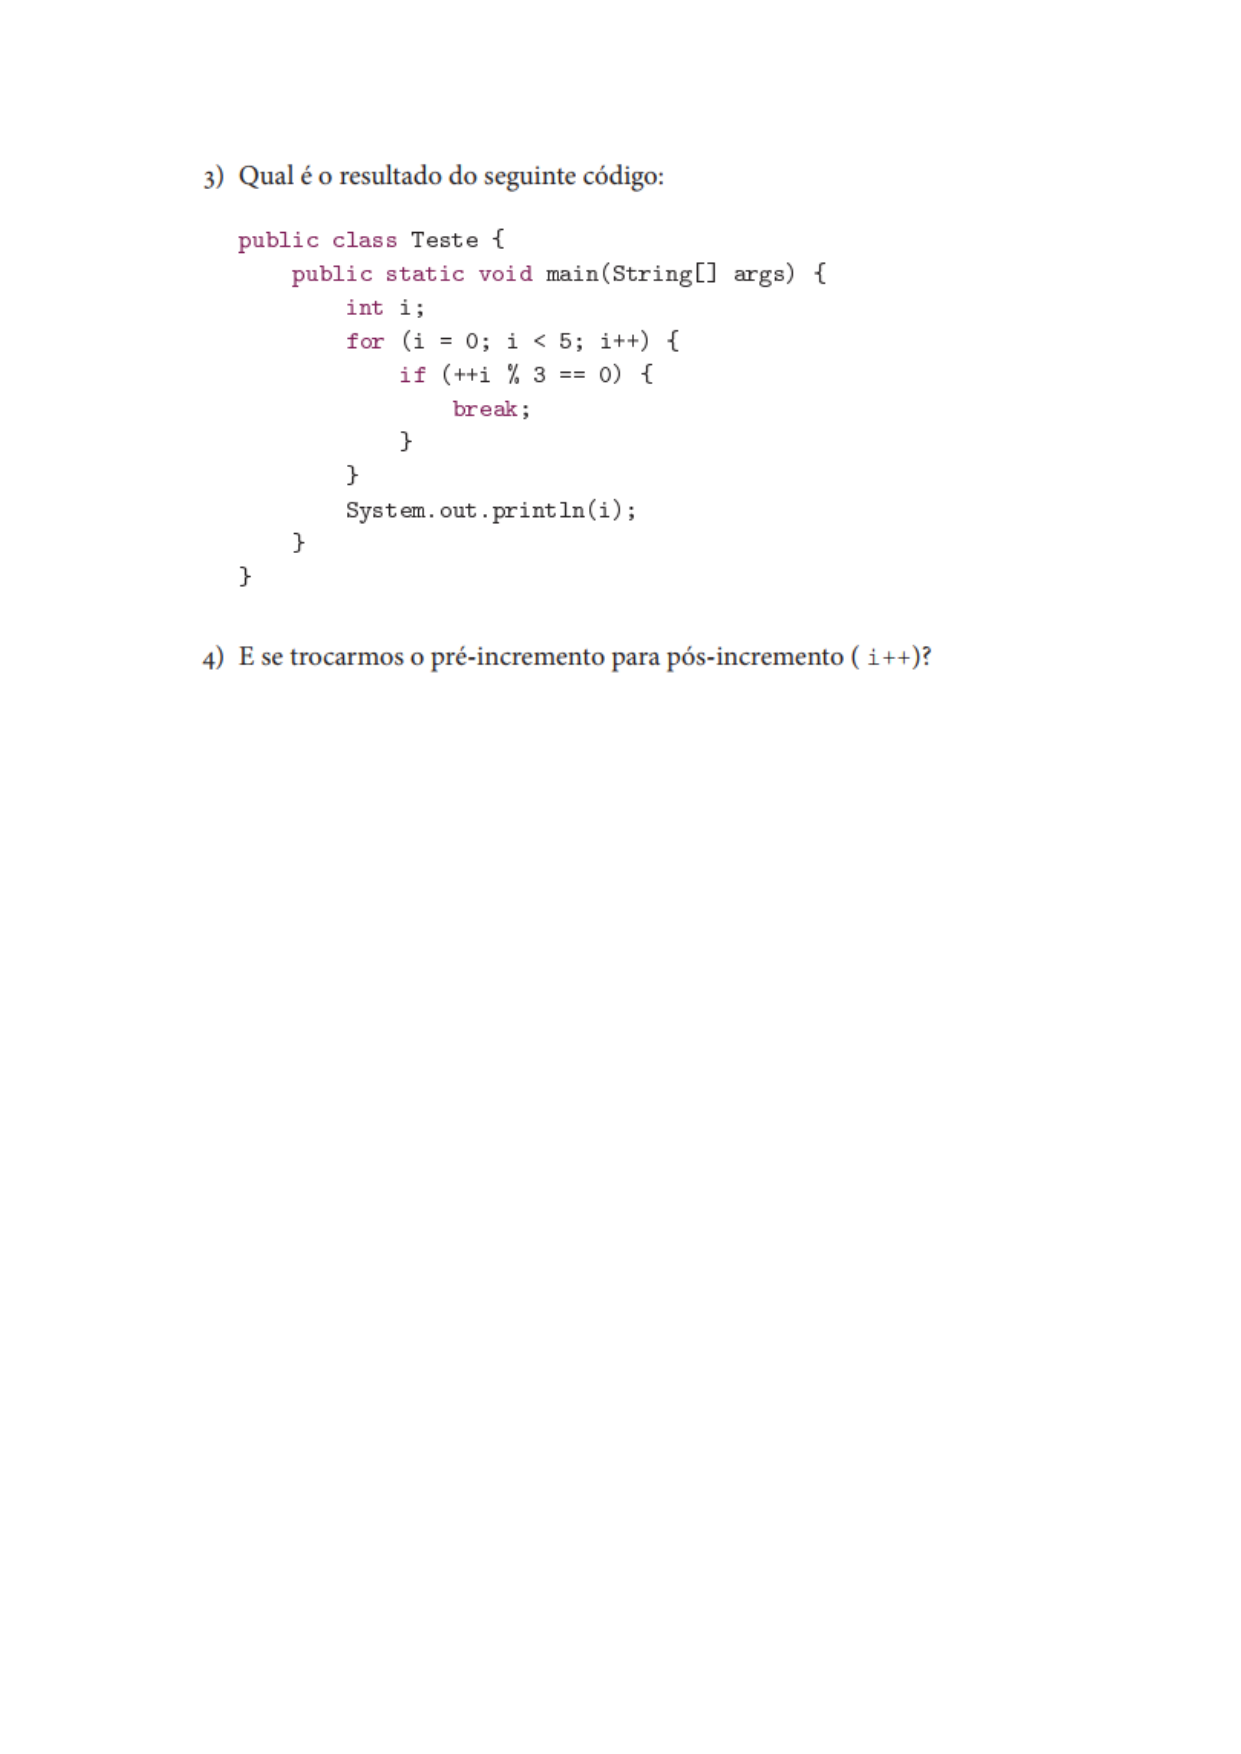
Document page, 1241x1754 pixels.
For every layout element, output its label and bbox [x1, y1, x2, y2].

picture [176, 146, 1063, 682]
